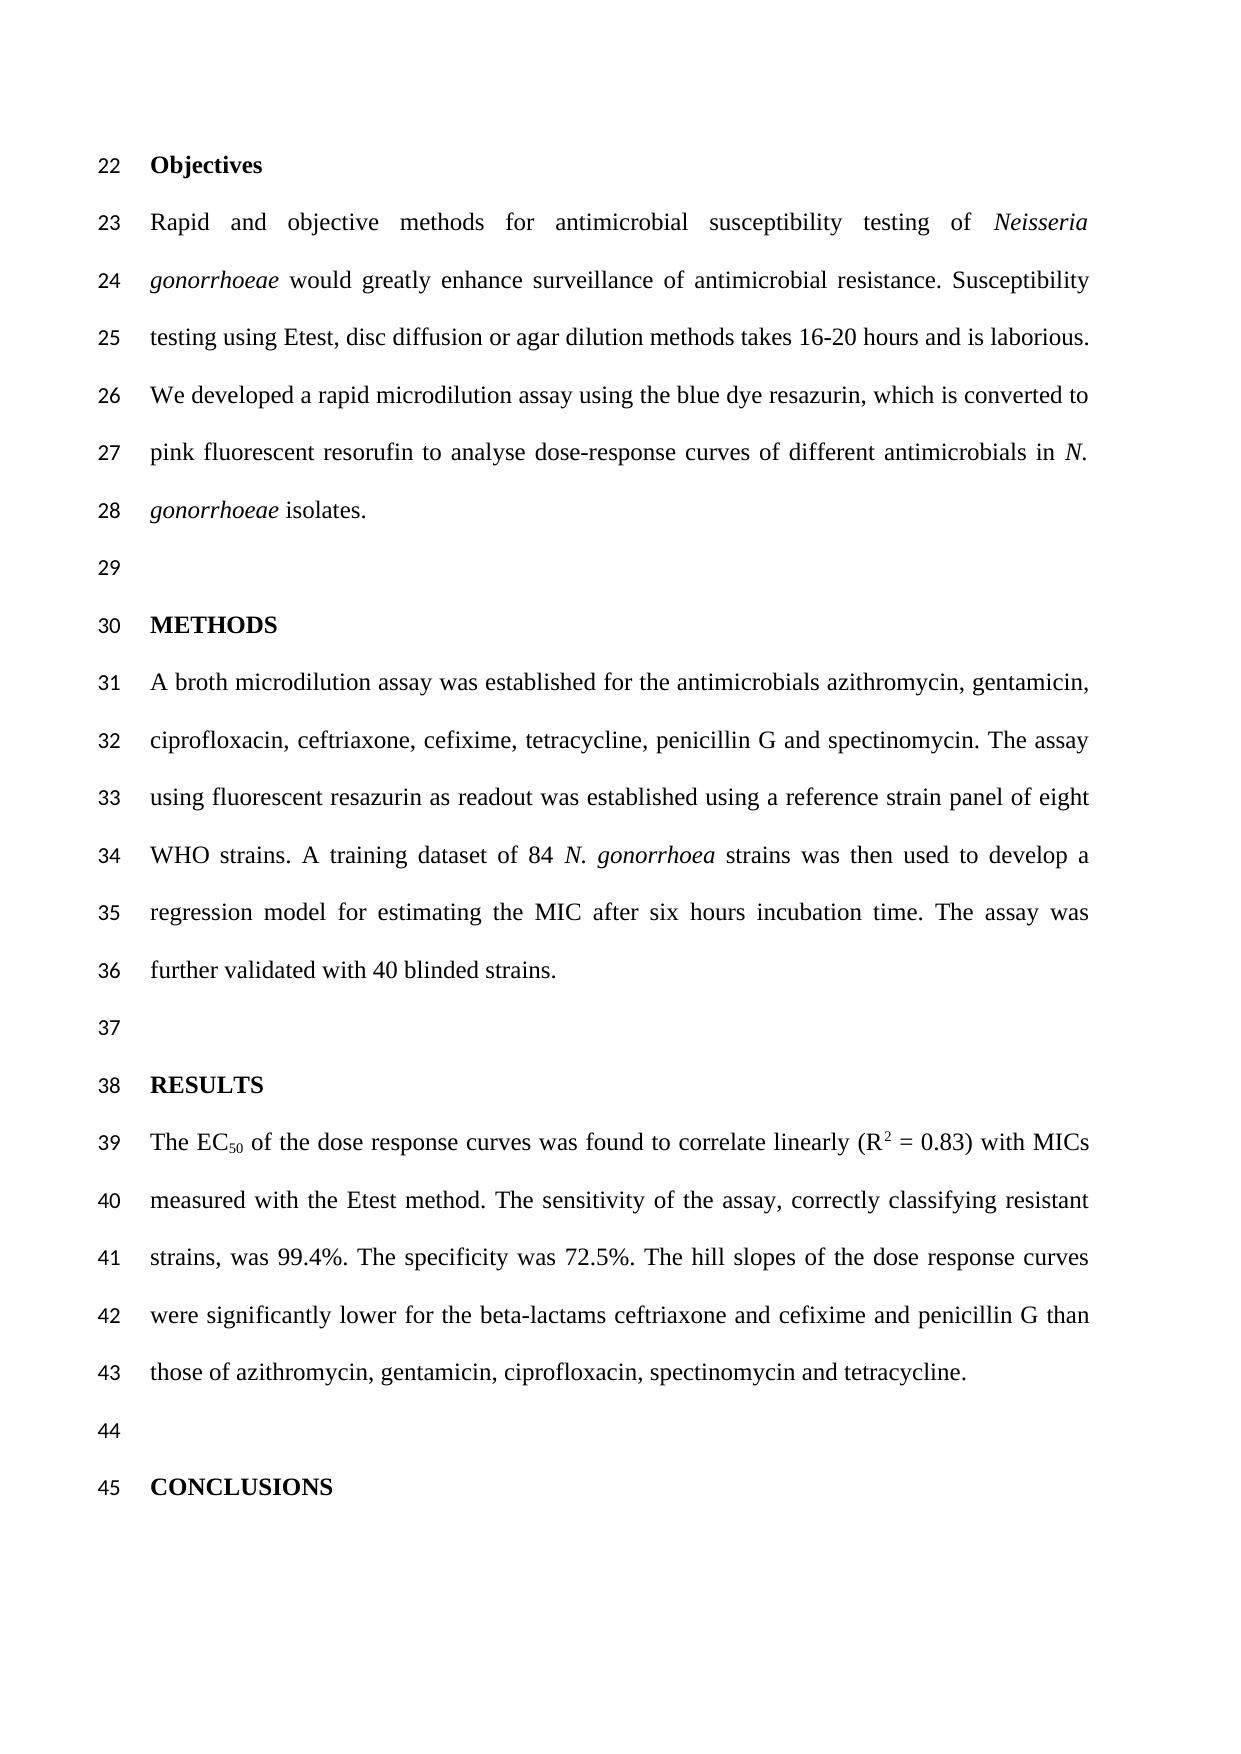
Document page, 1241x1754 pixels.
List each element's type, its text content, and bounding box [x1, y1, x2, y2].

text RESULTS [150, 1070, 1090, 1099]
text Objectives [150, 150, 1090, 179]
text Rapid and objective methods for antimicrobial susceptibility testing of Neisseria gonorrhoeae would greatly enhance surveillance of antimicrobial resistance. Susceptibility testing using Etest, disc diffusion or agar dilution methods takes 16-20 hours and is laborious. We developed a rapid microdilution assay using the blue dye resazurin, which is converted to pink fluorescent resorufin to analyse dose-response curves of different antimicrobials in N. gonorrhoeae isolates. [150, 207, 1090, 524]
text CONCLUSIONS [150, 1472, 1090, 1501]
text A broth microdilution assay was established for the antimicrobials azithromycin, gentamicin, ciprofloxacin, ceftriaxone, cefixime, tetracycline, penicillin G and spectinomycin. The assay using fluorescent resazurin as readout was established using a reference strain panel of eight WHO strains. A training dataset of 84 N. gonorrhoea strains was then used to develop a regression model for estimating the MIC after six hours incubation time. The assay was further validated with 40 blinded strains. [150, 667, 1090, 984]
text METHODS [150, 610, 1090, 639]
text The EC50 of the dose response curves was found to correlate linearly (R2 = 0.83) with MICs measured with the Etest method. The sensitivity of the assay, correctly classifying resistant strains, was 99.4%. The specificity was 72.5%. The hill slopes of the dose response curves were significantly lower for the beta-lactams ceftriaxone and cefixime and penicillin G than those of azithromycin, gentamicin, ciprofloxacin, spectinomycin and tetracycline. [150, 1127, 1090, 1386]
